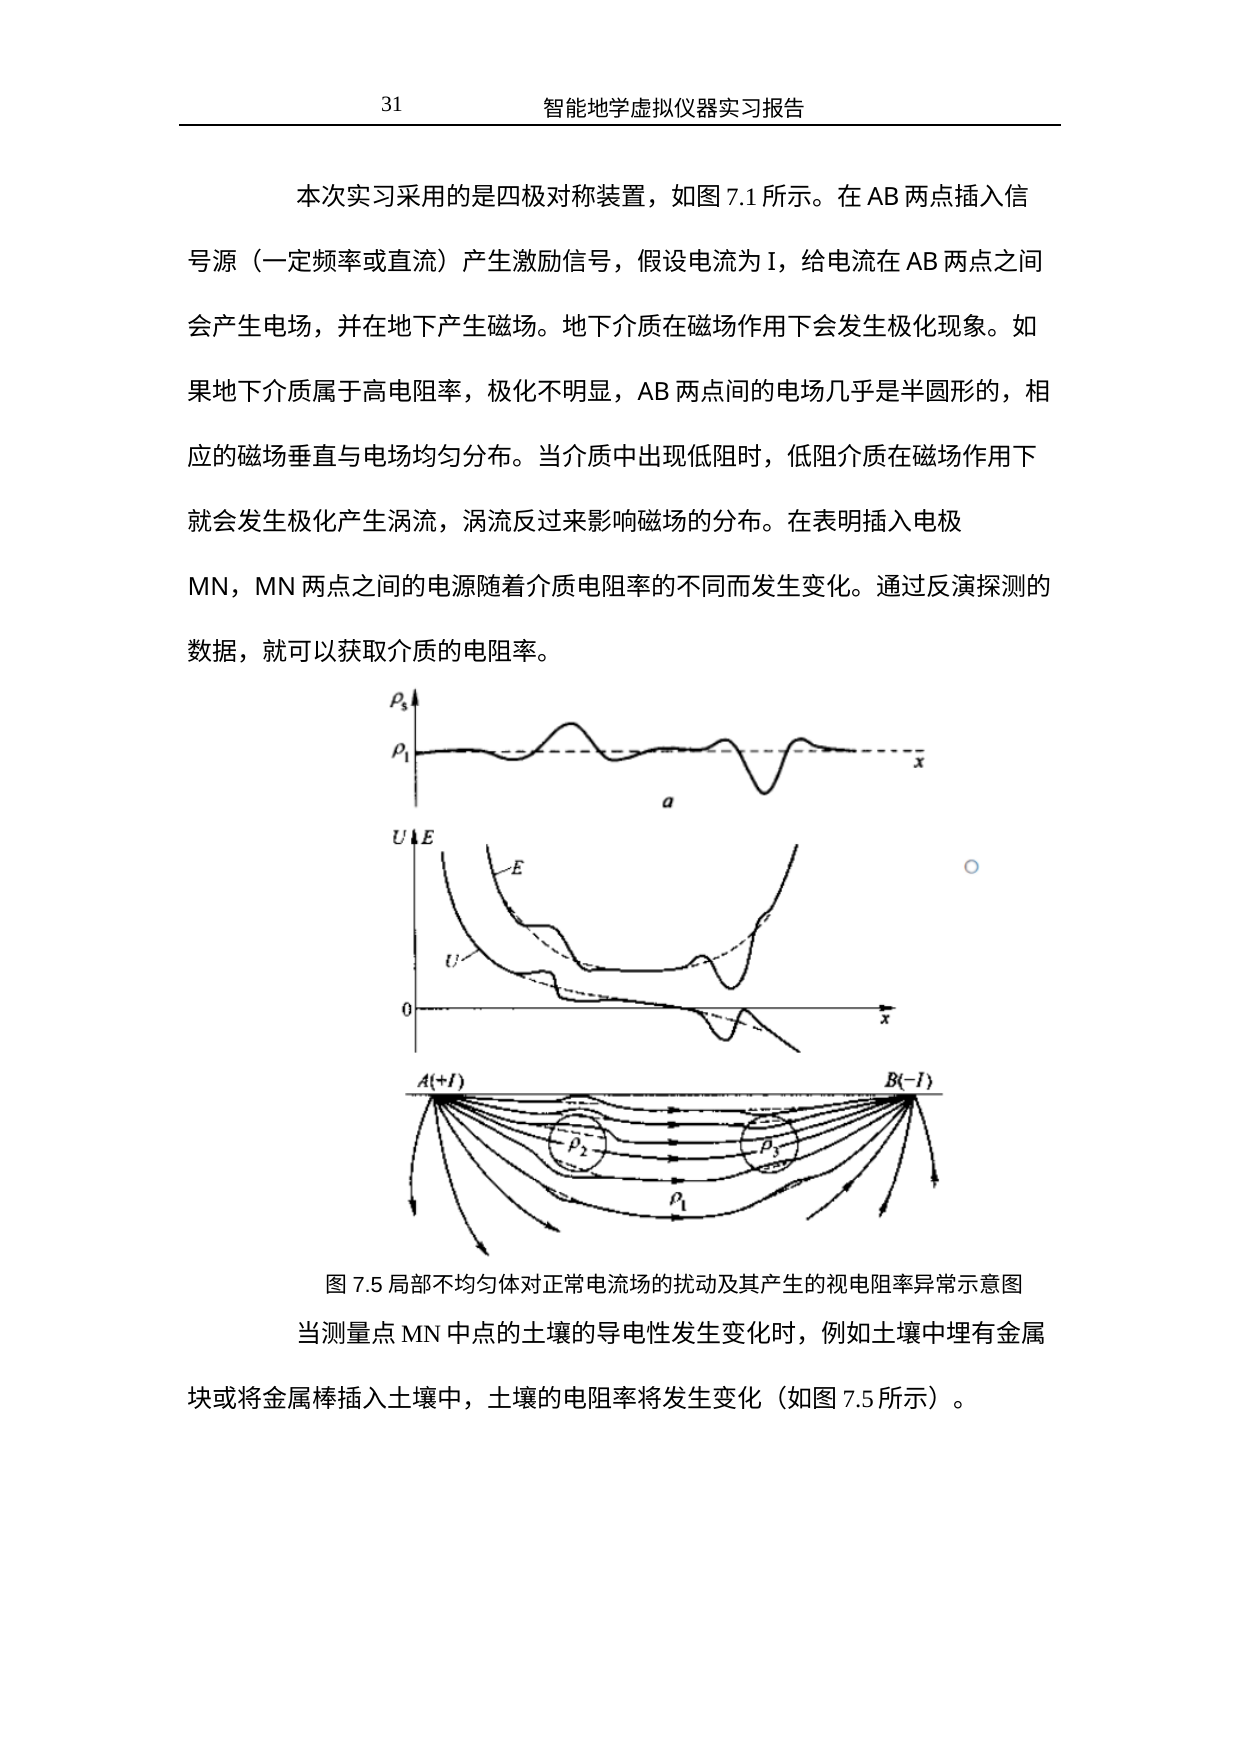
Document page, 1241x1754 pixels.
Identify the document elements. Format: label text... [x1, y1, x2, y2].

text 当测量点MN中点的土壤的导电性发生变化时，例如土壤中埋有金属块或将金属棒插入土壤中，土壤的电阻率将发生变化（如图7.5所示）。 [187, 1299, 1053, 1429]
text 本次实习采用的是四极对称装置，如图7.1所示。在AB两点插入信号源（一定频率或直流）产生激励信号，假设电流为I，给电流在AB两点之间会产生电场，并在地下产生磁场。地下介质在磁场作用下会发生极化现象。如果地下介质属于高电阻率，极化不明显，AB两点间的电场几乎是半圆形的，相应的磁场垂直与电场均匀分布。当介质中出现低阻时，低阻介质在磁场作用下就会发生极化产生涡流，涡流反过来影响磁场的分布。在表明插入电极MN，MN两点之间的电源随着介质电阻率的不同而发生变化。通过反演探测的数据，就可以获取介质的电阻率。 [187, 162, 1053, 682]
picture [367, 682, 982, 1266]
text 图 7.5 局部不均匀体对正常电流场的扰动及其产生的视电阻率异常示意图 [187, 1267, 1053, 1299]
